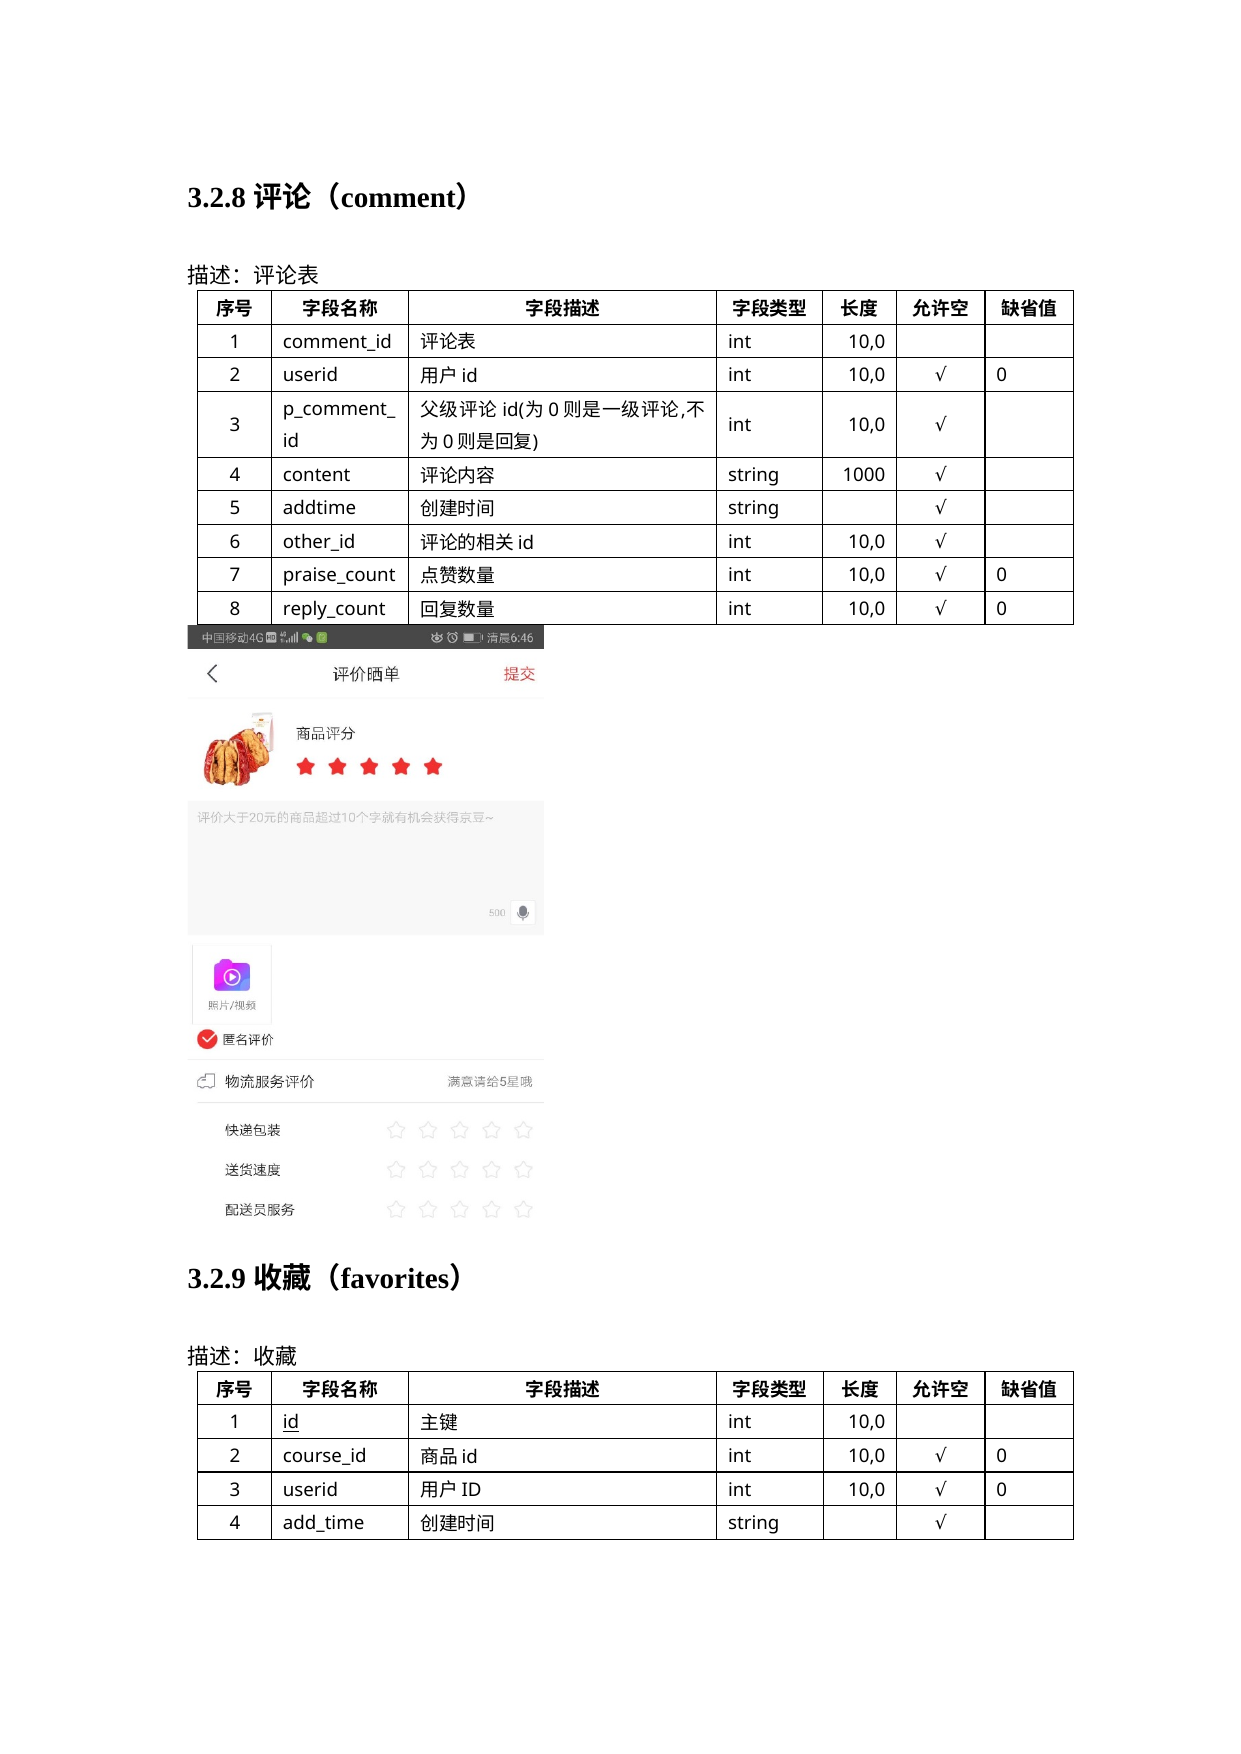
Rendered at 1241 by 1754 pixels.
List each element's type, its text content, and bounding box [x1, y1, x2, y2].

table_cell 6 [198, 525, 271, 557]
table_cell 评论表 [409, 325, 716, 357]
table_cell add_time [272, 1506, 408, 1538]
table_cell [824, 1506, 896, 1538]
table_cell [986, 1506, 1073, 1538]
table_cell √ [897, 592, 984, 624]
table_cell 0 [986, 558, 1073, 591]
table_cell √ [897, 1473, 984, 1505]
table_cell 用户ID [409, 1473, 716, 1505]
table_cell [986, 1405, 1073, 1438]
table_cell 10,0 [823, 358, 896, 391]
table_header 长度 [823, 291, 896, 323]
table_cell int [717, 358, 822, 391]
table_cell 评论的相关id [409, 525, 716, 557]
table_cell int [717, 392, 822, 457]
table_header 字段名称 [272, 291, 408, 323]
subtitle 3.2.9 收藏（favorites） [187, 1243, 1053, 1308]
table_cell [986, 392, 1073, 457]
table_cell p_comment_id [272, 392, 408, 457]
subtitle 3.2.8 评论（comment） [187, 162, 1053, 227]
table_cell 7 [198, 558, 271, 591]
picture [187, 625, 544, 1225]
table_cell string [717, 458, 822, 490]
table_cell 0 [986, 1473, 1073, 1505]
table_cell √ [897, 1506, 984, 1538]
table_cell userid [272, 358, 408, 391]
table_cell 10,0 [823, 592, 896, 624]
table_cell 评论内容 [409, 458, 716, 490]
table_header 缺省值 [986, 291, 1073, 323]
table_cell 0 [986, 358, 1073, 391]
text 描述：收藏 [187, 1338, 1053, 1371]
table_cell int [717, 1405, 823, 1438]
table_cell 5 [198, 491, 271, 524]
table_cell praise_count [272, 558, 408, 591]
table_cell 2 [198, 1439, 271, 1471]
table_cell 主键 [409, 1405, 716, 1438]
table_cell 10,0 [823, 558, 896, 591]
table_cell 10,0 [824, 1439, 896, 1471]
table_cell addtime [272, 491, 408, 524]
table_header 缺省值 [986, 1372, 1073, 1404]
table_cell √ [897, 458, 984, 490]
table_cell [897, 1405, 984, 1438]
table_cell √ [897, 358, 984, 391]
table_cell string [717, 1506, 823, 1538]
table_cell id [272, 1405, 408, 1438]
table_header 长度 [824, 1372, 896, 1404]
table_cell course_id [272, 1439, 408, 1471]
table_cell string [717, 491, 822, 524]
table_cell 10,0 [823, 525, 896, 557]
table_cell int [717, 558, 822, 591]
table_cell int [717, 525, 822, 557]
table_cell reply_count [272, 592, 408, 624]
table_cell 10,0 [824, 1473, 896, 1505]
table_cell √ [897, 392, 984, 457]
table_cell [986, 458, 1073, 490]
table_cell int [717, 325, 822, 357]
table_header 字段类型 [717, 291, 822, 323]
table_cell 3 [198, 1473, 271, 1505]
table_header 序号 [198, 1372, 271, 1404]
table_cell 4 [198, 458, 271, 490]
table_header 字段描述 [409, 1372, 716, 1404]
table_header 字段名称 [272, 1372, 408, 1404]
table_cell 8 [198, 592, 271, 624]
table_cell 4 [198, 1506, 271, 1538]
table_cell 父级评论id(为0则是一级评论,不为0则是回复) [409, 392, 716, 457]
table_cell int [717, 1439, 823, 1471]
table_cell userid [272, 1473, 408, 1505]
table_cell content [272, 458, 408, 490]
table_cell √ [897, 525, 984, 557]
table_cell 点赞数量 [409, 558, 716, 591]
table_cell 1 [198, 325, 271, 357]
table_cell 1 [198, 1405, 271, 1438]
table_cell [823, 491, 896, 524]
table_cell [986, 525, 1073, 557]
table_cell 用户id [409, 358, 716, 391]
table_cell √ [897, 558, 984, 591]
table_cell 3 [198, 392, 271, 457]
table_cell [986, 325, 1073, 357]
table_cell √ [897, 491, 984, 524]
text 描述：评论表 [187, 257, 1053, 290]
table_cell 0 [986, 1439, 1073, 1471]
table_cell 2 [198, 358, 271, 391]
table_cell 10,0 [824, 1405, 896, 1438]
table_cell [897, 325, 984, 357]
table_cell [986, 491, 1073, 524]
table_cell 1000 [823, 458, 896, 490]
table_cell int [717, 1473, 823, 1505]
table_cell other_id [272, 525, 408, 557]
table_header 序号 [198, 291, 271, 323]
table_header 允许空 [897, 291, 984, 323]
table_header 字段类型 [717, 1372, 823, 1404]
table_cell 回复数量 [409, 592, 716, 624]
table_header 允许空 [897, 1372, 984, 1404]
table_cell 商品id [409, 1439, 716, 1471]
table_cell 0 [986, 592, 1073, 624]
table_header 字段描述 [409, 291, 716, 323]
table_cell 10,0 [823, 325, 896, 357]
table_cell √ [897, 1439, 984, 1471]
table_cell 创建时间 [409, 1506, 716, 1538]
table_cell 10,0 [823, 392, 896, 457]
table_cell comment_id [272, 325, 408, 357]
table_cell 创建时间 [409, 491, 716, 524]
table_cell int [717, 592, 822, 624]
